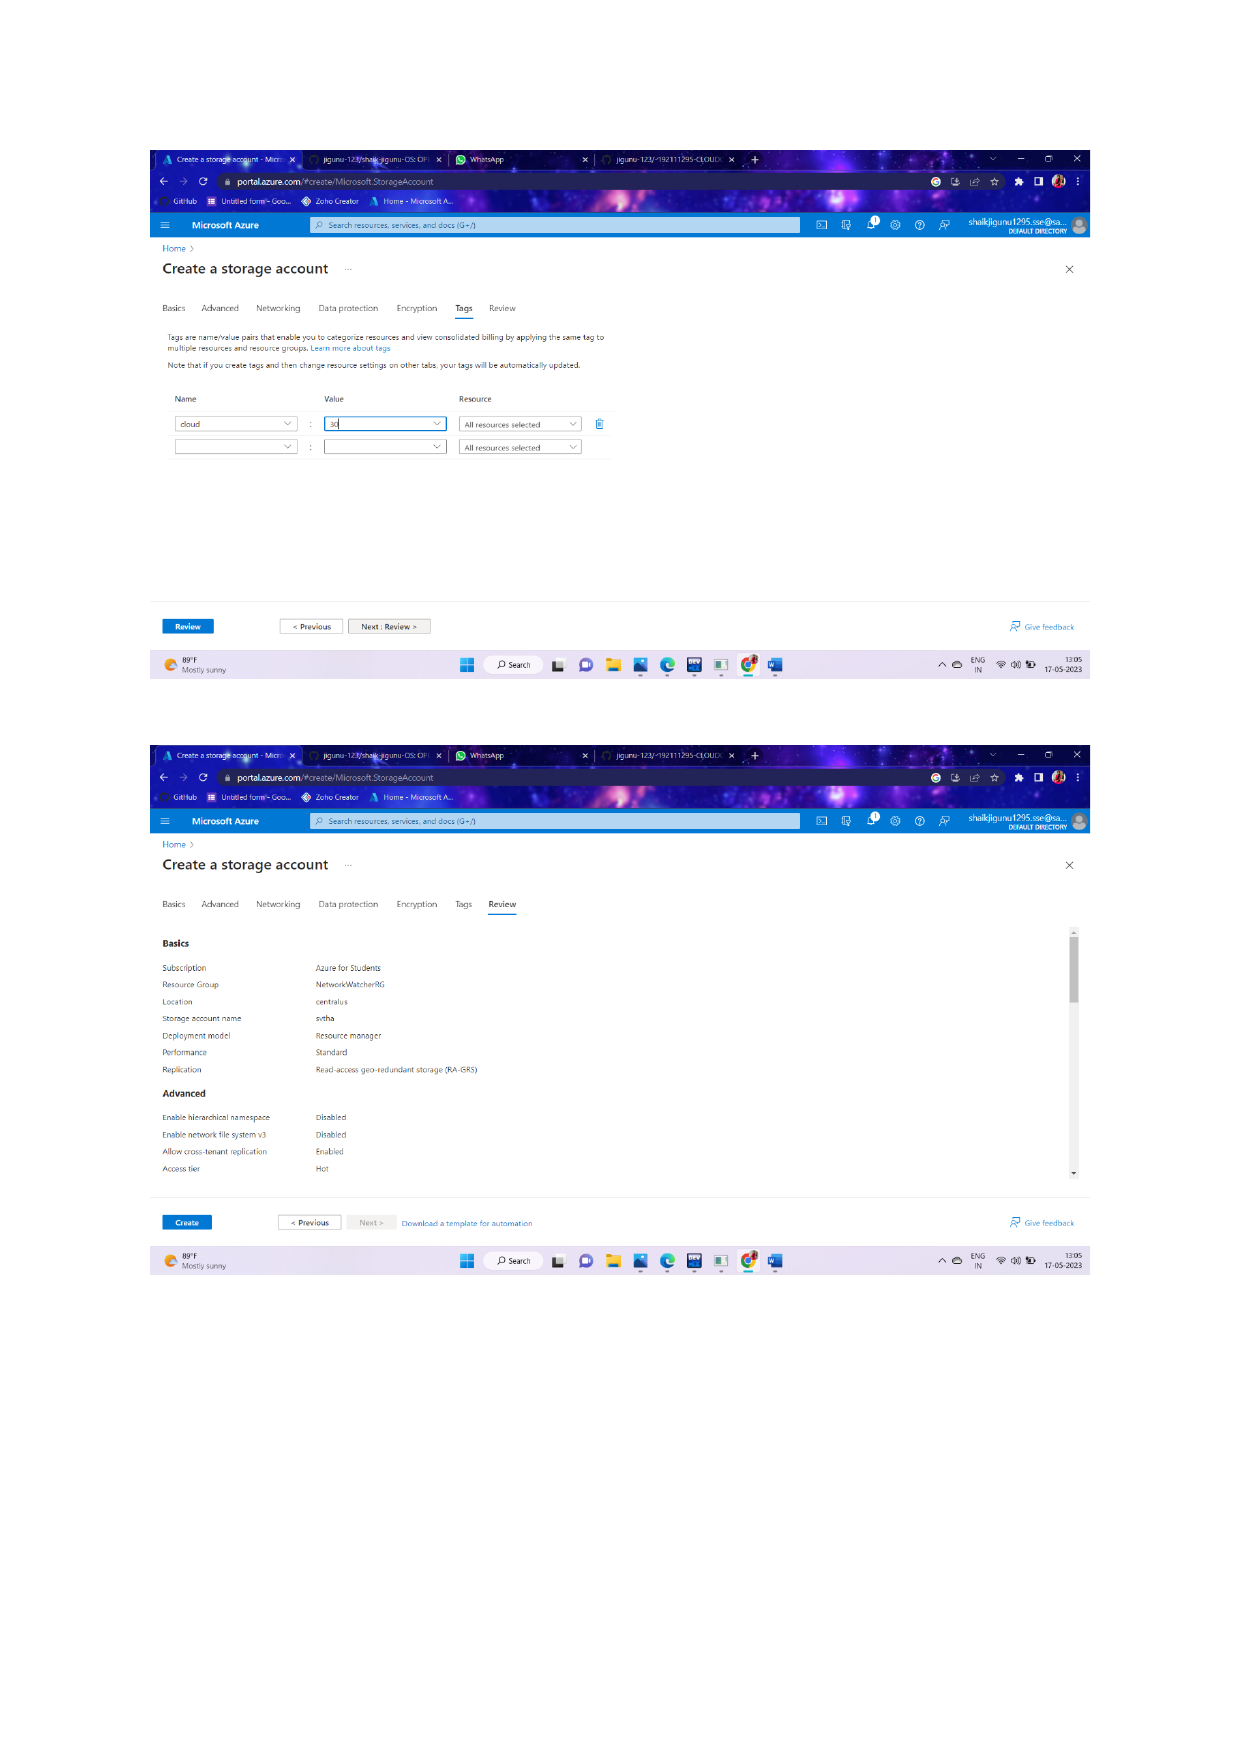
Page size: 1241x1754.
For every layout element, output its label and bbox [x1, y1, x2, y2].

picture [150, 745, 1091, 1275]
picture [150, 150, 1091, 679]
